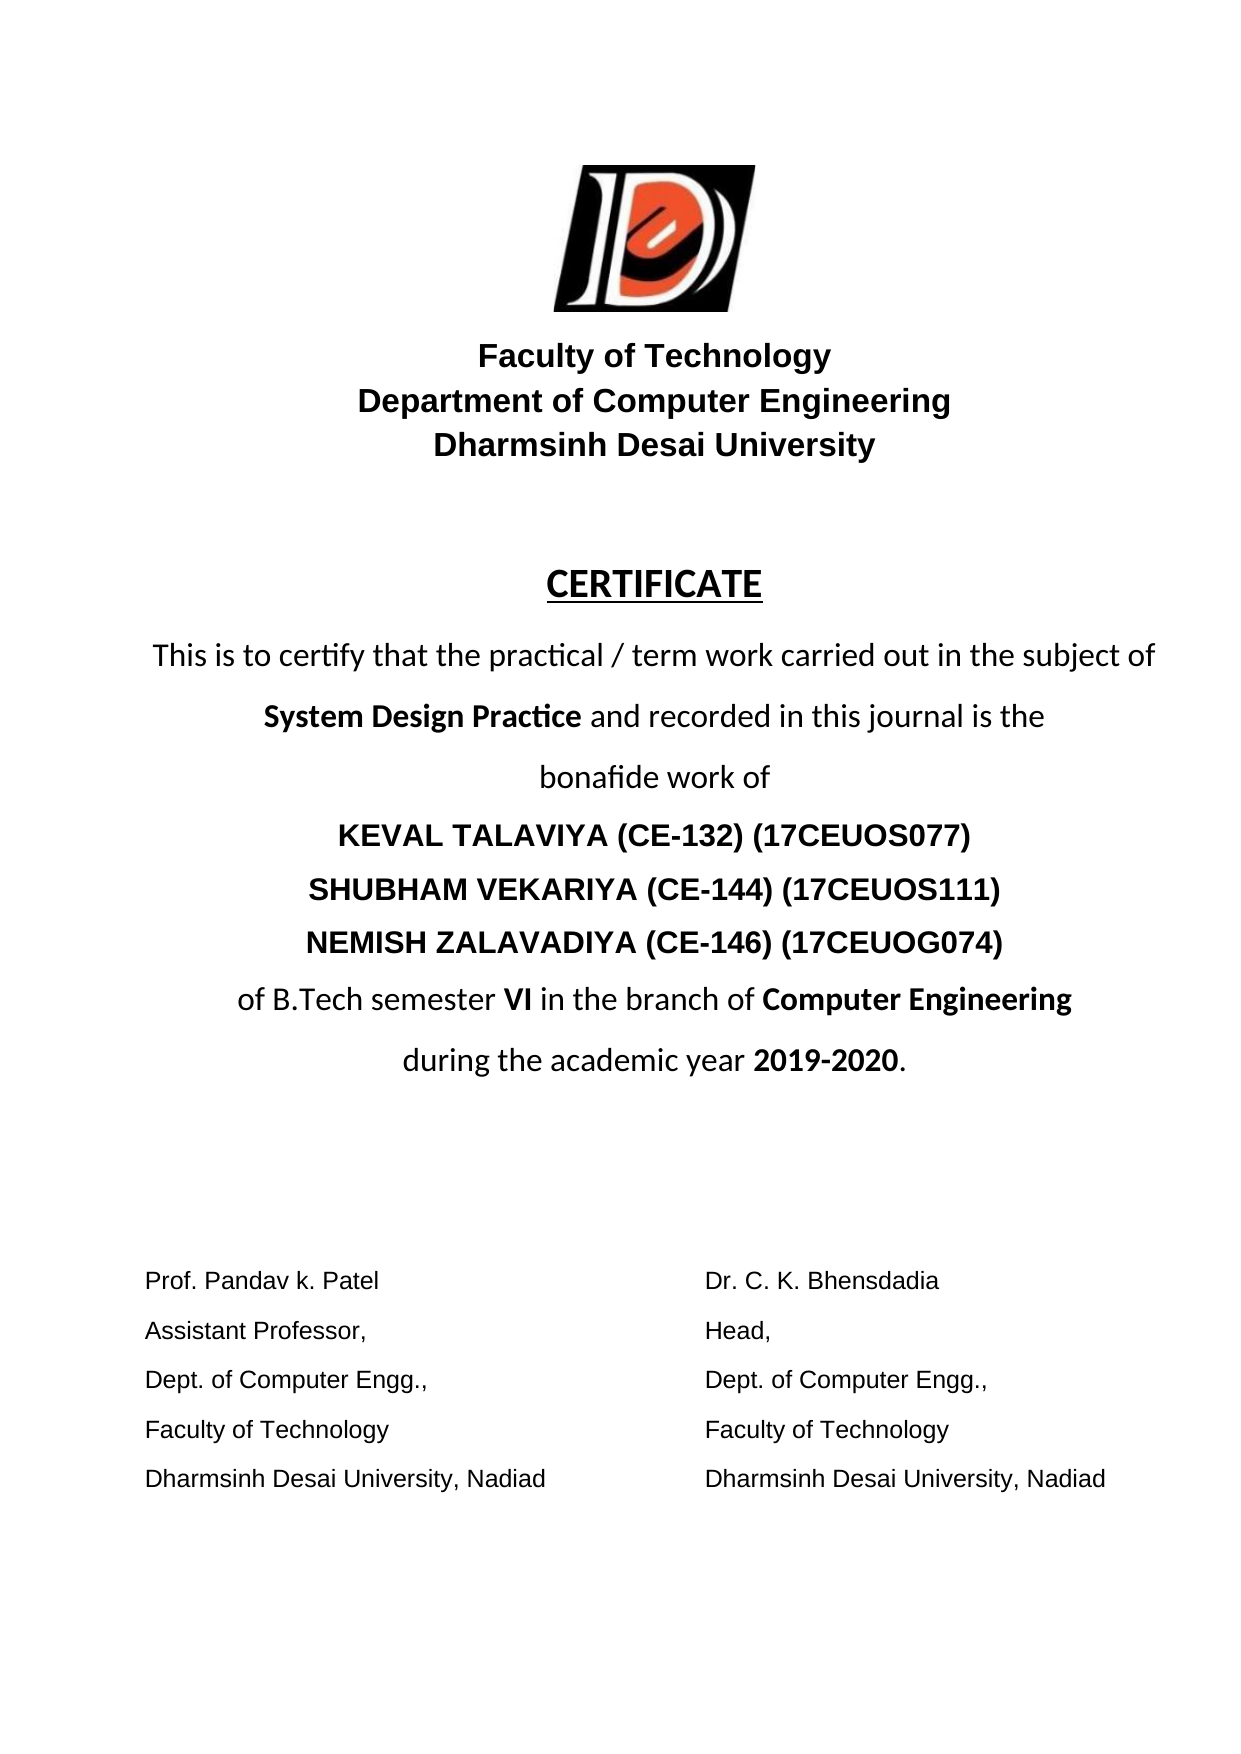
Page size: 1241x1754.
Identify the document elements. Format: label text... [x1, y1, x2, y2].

text SHUBHAM VEKARIYA (CE-144) (17CEUOS111) [133, 871, 1176, 906]
text during the academic year 2019-2020. [133, 1039, 1176, 1080]
text This is to certify that the practical / term work carried out in the subject of [133, 633, 1176, 674]
text NEMISH ZALAVADIYA (CE-146) (17CEUOG074) [133, 924, 1176, 960]
picture [553, 165, 756, 312]
text Dharmsinh Desai University [133, 425, 1176, 463]
text System Design Practice and recorded in this journal is the [133, 694, 1176, 735]
text KEVAL TALAVIYA (CE-132) (17CEUOS077) [133, 817, 1176, 853]
text Faculty of Technology [133, 336, 1176, 375]
table_header Dr. C. K. Bhensdadia Head, Dept. of Computer Engg., Faculty of Technology Dharmsinh Desai University, Nadiad [693, 1266, 1176, 1518]
table_header Prof. Pandav k. Patel Assistant Professor, Dept. of Computer Engg., Faculty of Technology Dharmsinh Desai University, Nadiad [133, 1266, 693, 1518]
text CERTIFICATE [133, 557, 1176, 608]
text bonafide work of [133, 756, 1176, 796]
text Department of Computer Engineering [133, 381, 1176, 419]
text of B.Tech semester VI in the branch of Computer Engineering [133, 978, 1176, 1019]
